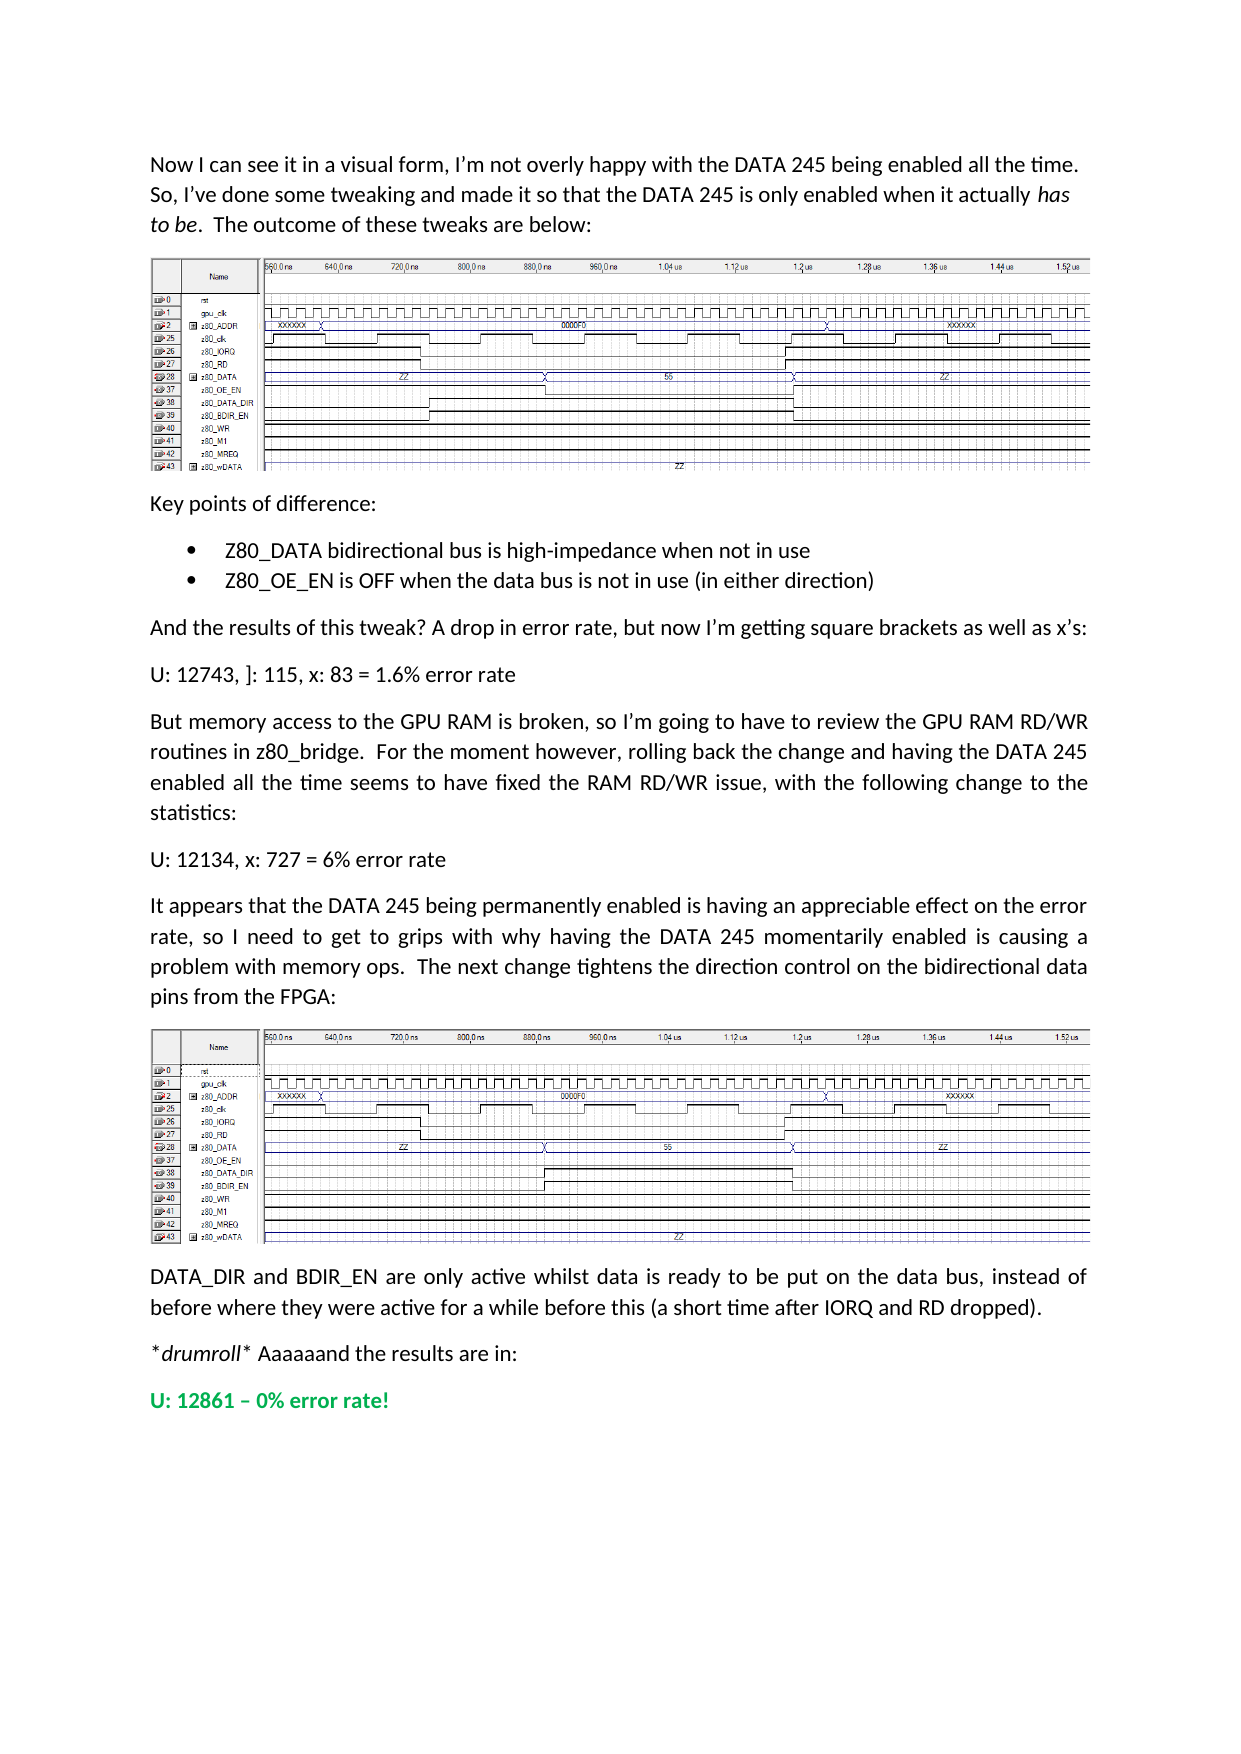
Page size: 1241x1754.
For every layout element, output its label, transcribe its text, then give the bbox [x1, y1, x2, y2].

text But memory access to the GPU RAM is broken, so I’m going to have to review the GPU RAM RD/WR routines in z80_bridge. For the moment however, rolling back the change and having the DATA 245 enabled all the time seems to have fixed the RAM RD/WR issue, with the following change to the statistics: [150, 707, 1090, 826]
text Key points of difference: [150, 489, 1090, 518]
text U: 12743, ]: 115, x: 83 = 1.6% error rate [150, 660, 1090, 688]
text U: 12861 – 0% error rate! [150, 1386, 1090, 1414]
text U: 12134, x: 727 = 6% error rate [150, 845, 1090, 873]
text Now I can see it in a visual form, I’m not overly happy with the DATA 245 being enabled all the time. So, I’ve done some tweaking and made it so that the DATA 245 is only enabled when it actually has to be. The outcome of these tweaks are below: [150, 150, 1090, 238]
picture [150, 257, 1091, 471]
text DATA_DIR and BDIR_EN are only active whilst data is ready to be put on the data bus, instead of before where they were active for a while before this (a short time after IORQ and RD dropped). [150, 1262, 1090, 1321]
picture [150, 1029, 1091, 1244]
text And the results of this tweak? A drop in error rate, but now I’m getting square brackets as well as x’s: [150, 613, 1090, 642]
list Z80_DATA bidirectional bus is high-impedance when not in use [187, 536, 1090, 564]
text *drumroll* Aaaaaand the results are in: [150, 1339, 1090, 1368]
text It appears that the DATA 245 being permanently enabled is having an appreciable effect on the error rate, so I need to get to grips with why having the DATA 245 momentarily enabled is causing a problem with memory ops. The next change tightens the direction control on the bidirectional data pins from the FPGA: [150, 892, 1090, 1010]
list Z80_OE_EN is OFF when the data bus is not in use (in either direction) [187, 567, 1090, 595]
